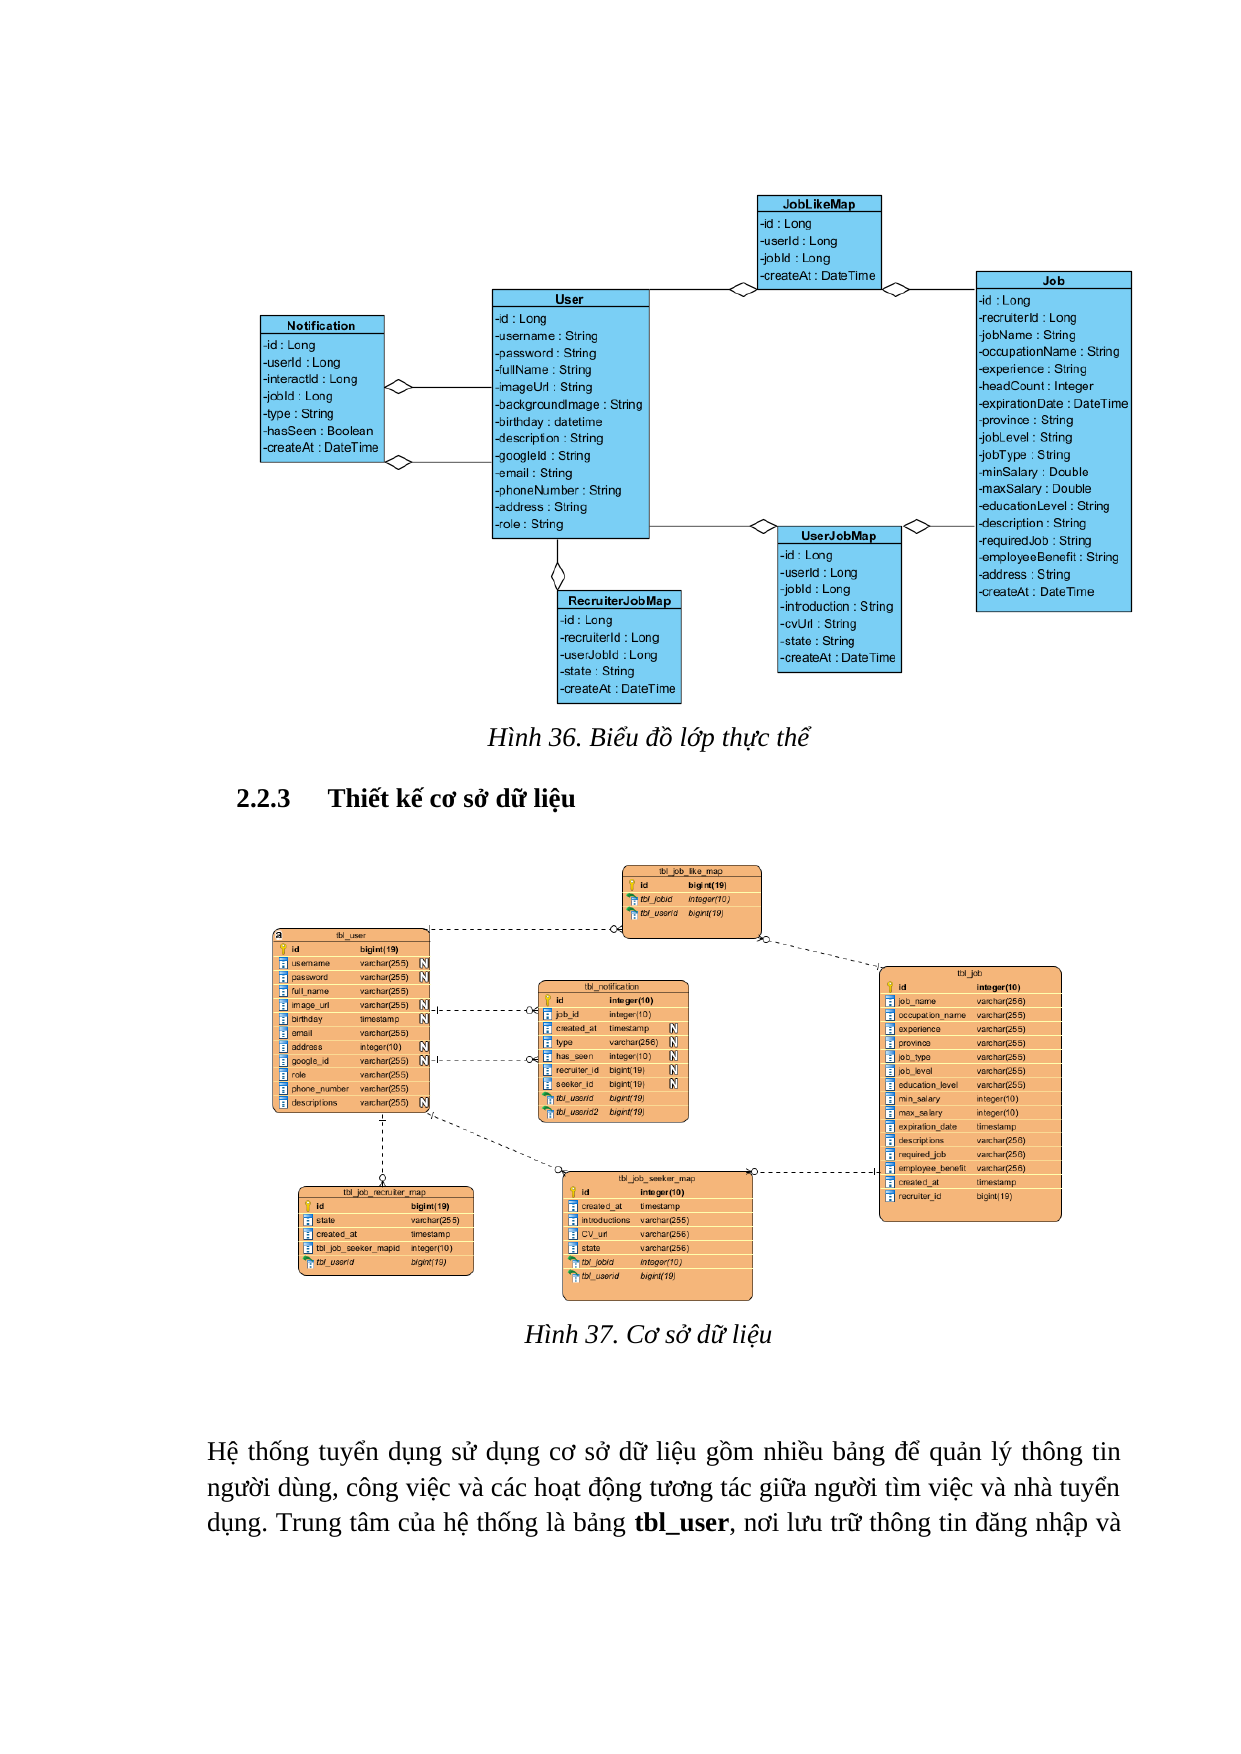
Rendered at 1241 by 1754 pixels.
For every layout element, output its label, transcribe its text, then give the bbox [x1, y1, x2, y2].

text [207, 1435, 1122, 1538]
picture [252, 842, 1080, 1314]
subtitle Thiết kế cơ sở dữ liệu [236, 782, 1122, 813]
picture [214, 177, 1160, 717]
